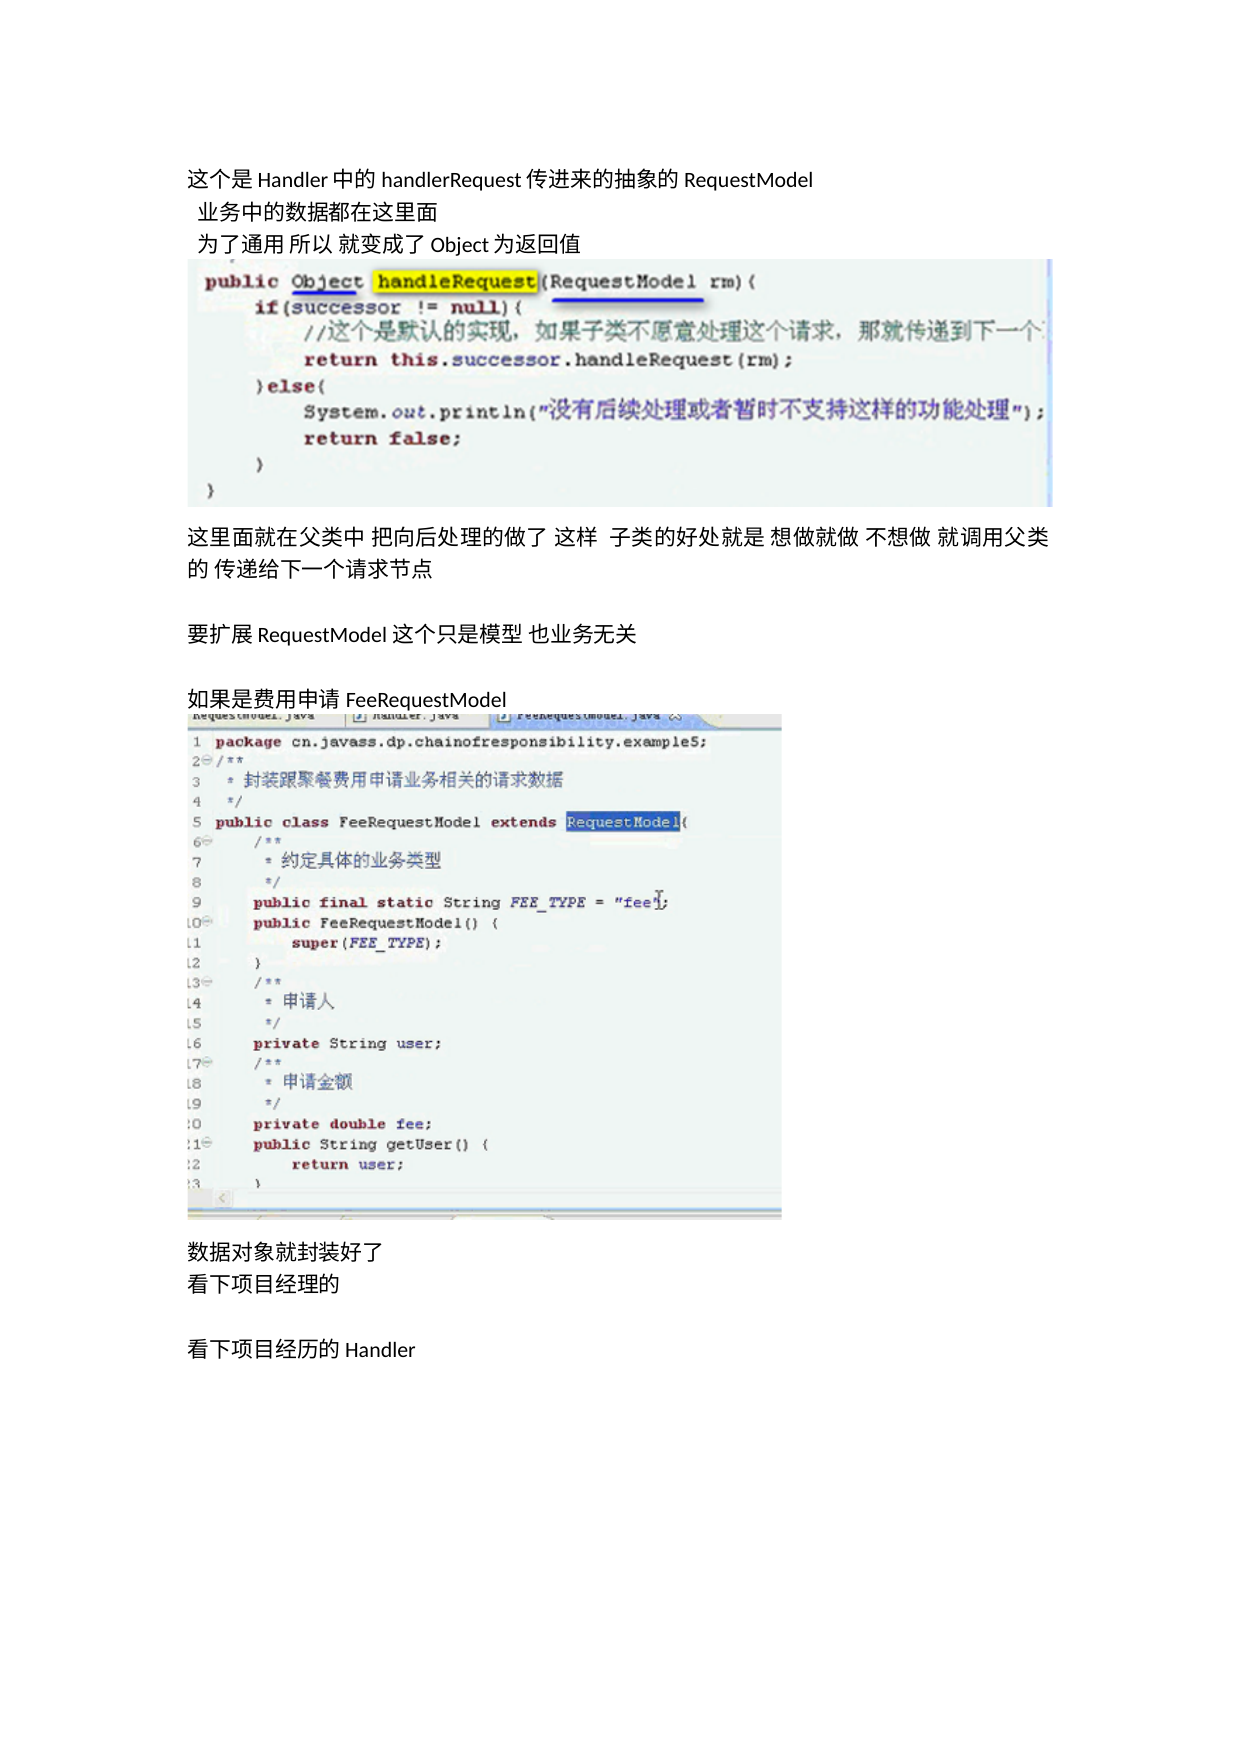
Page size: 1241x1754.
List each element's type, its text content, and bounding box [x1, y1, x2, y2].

text 这里面就在父类中 把向后处理的做了 这样 子类的好处就是 想做就做 不想做 就调用父类 的 传递给下一个请求节点 [187, 519, 1053, 584]
text 数据对象就封装好了 [187, 1234, 1053, 1267]
picture [187, 714, 782, 1220]
text 如果是费用申请 FeeRequestModel [187, 682, 1053, 714]
text 要扩展RequestModel 这个只是模型 也业务无关 [187, 617, 1053, 649]
picture [187, 259, 1053, 507]
text 看下项目经历的Handler [187, 1332, 1053, 1364]
text 为了通用 所以 就变成了Object为返回值 [187, 227, 1053, 259]
text 看下项目经理的 [187, 1267, 1053, 1299]
text 业务中的数据都在这里面 [187, 194, 1053, 227]
text 这个是Handler中的 handlerRequest 传进来的抽象的RequestModel [187, 162, 1053, 194]
